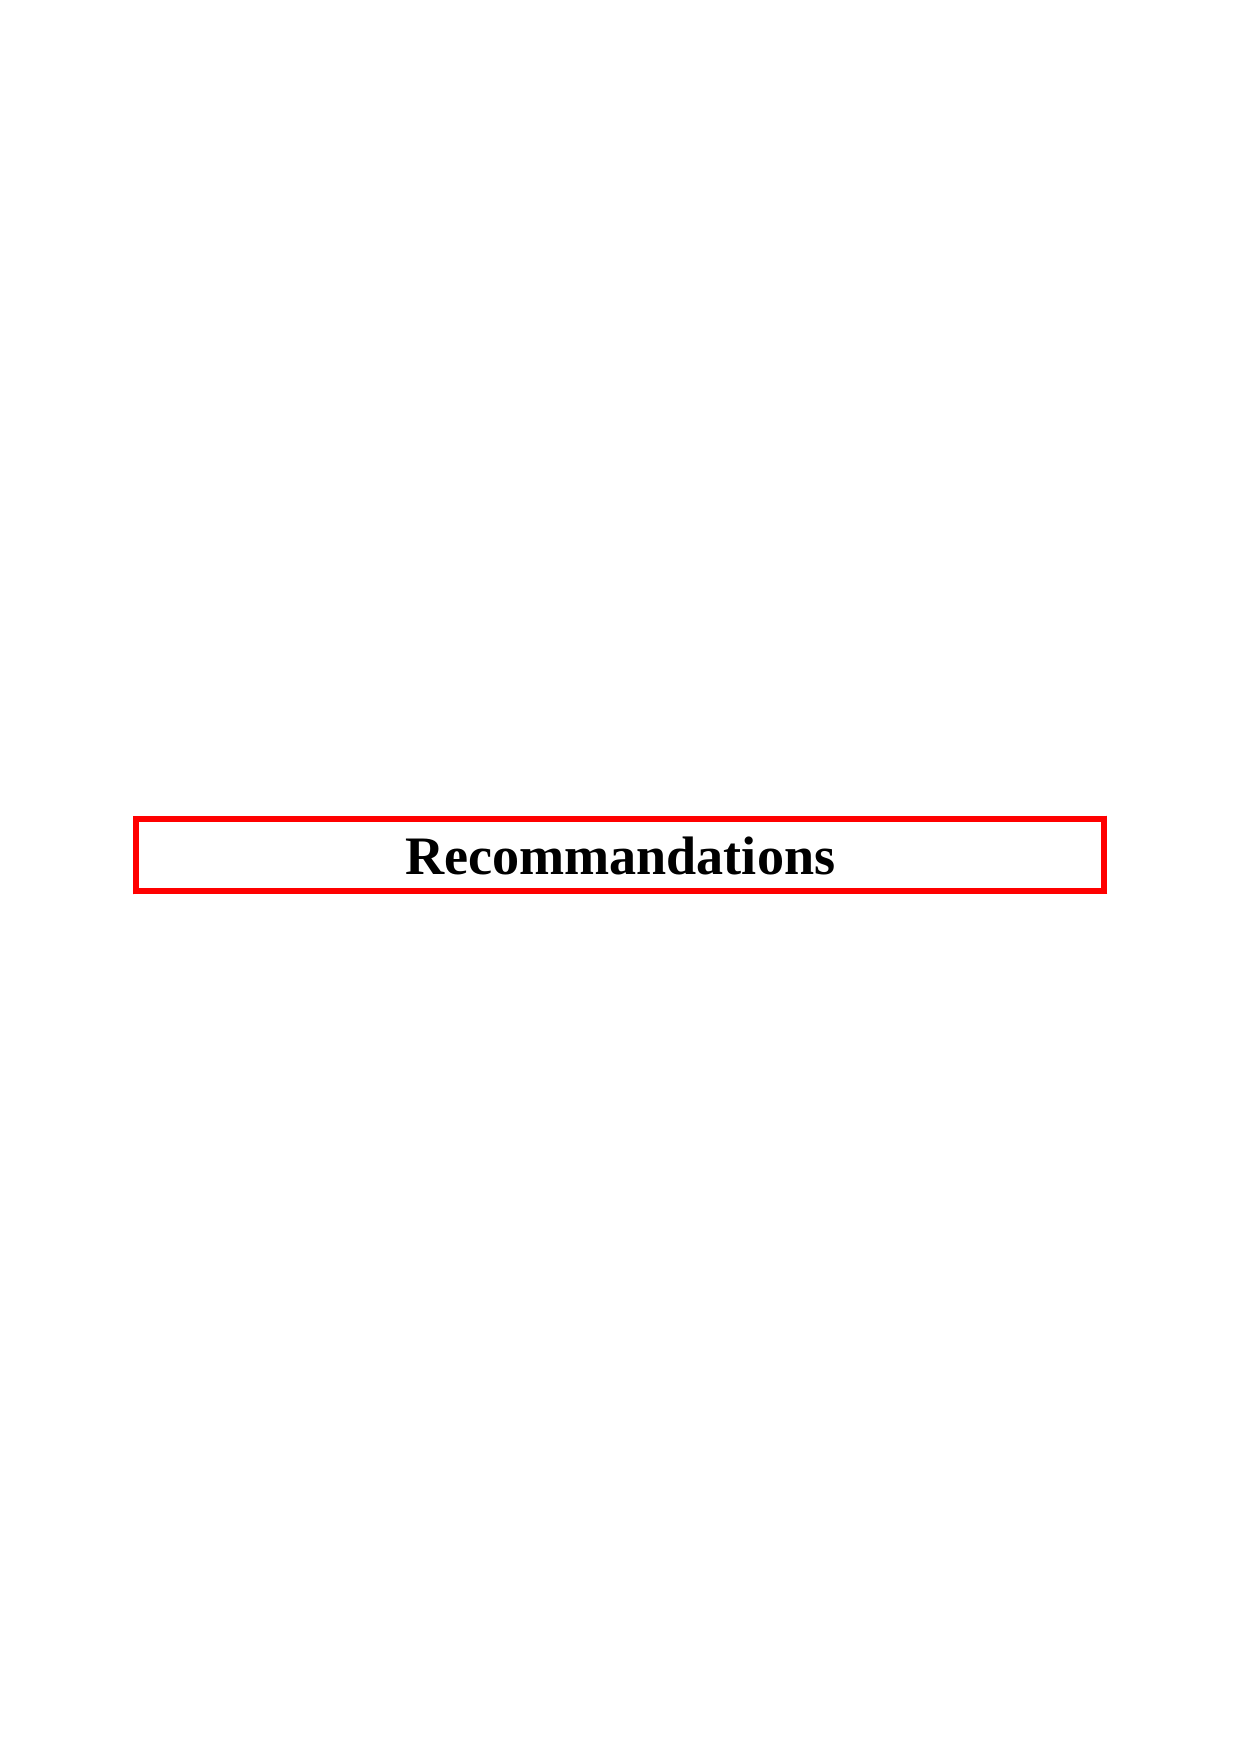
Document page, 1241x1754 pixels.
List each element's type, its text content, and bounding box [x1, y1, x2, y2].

text Recommandations [139, 822, 1101, 888]
